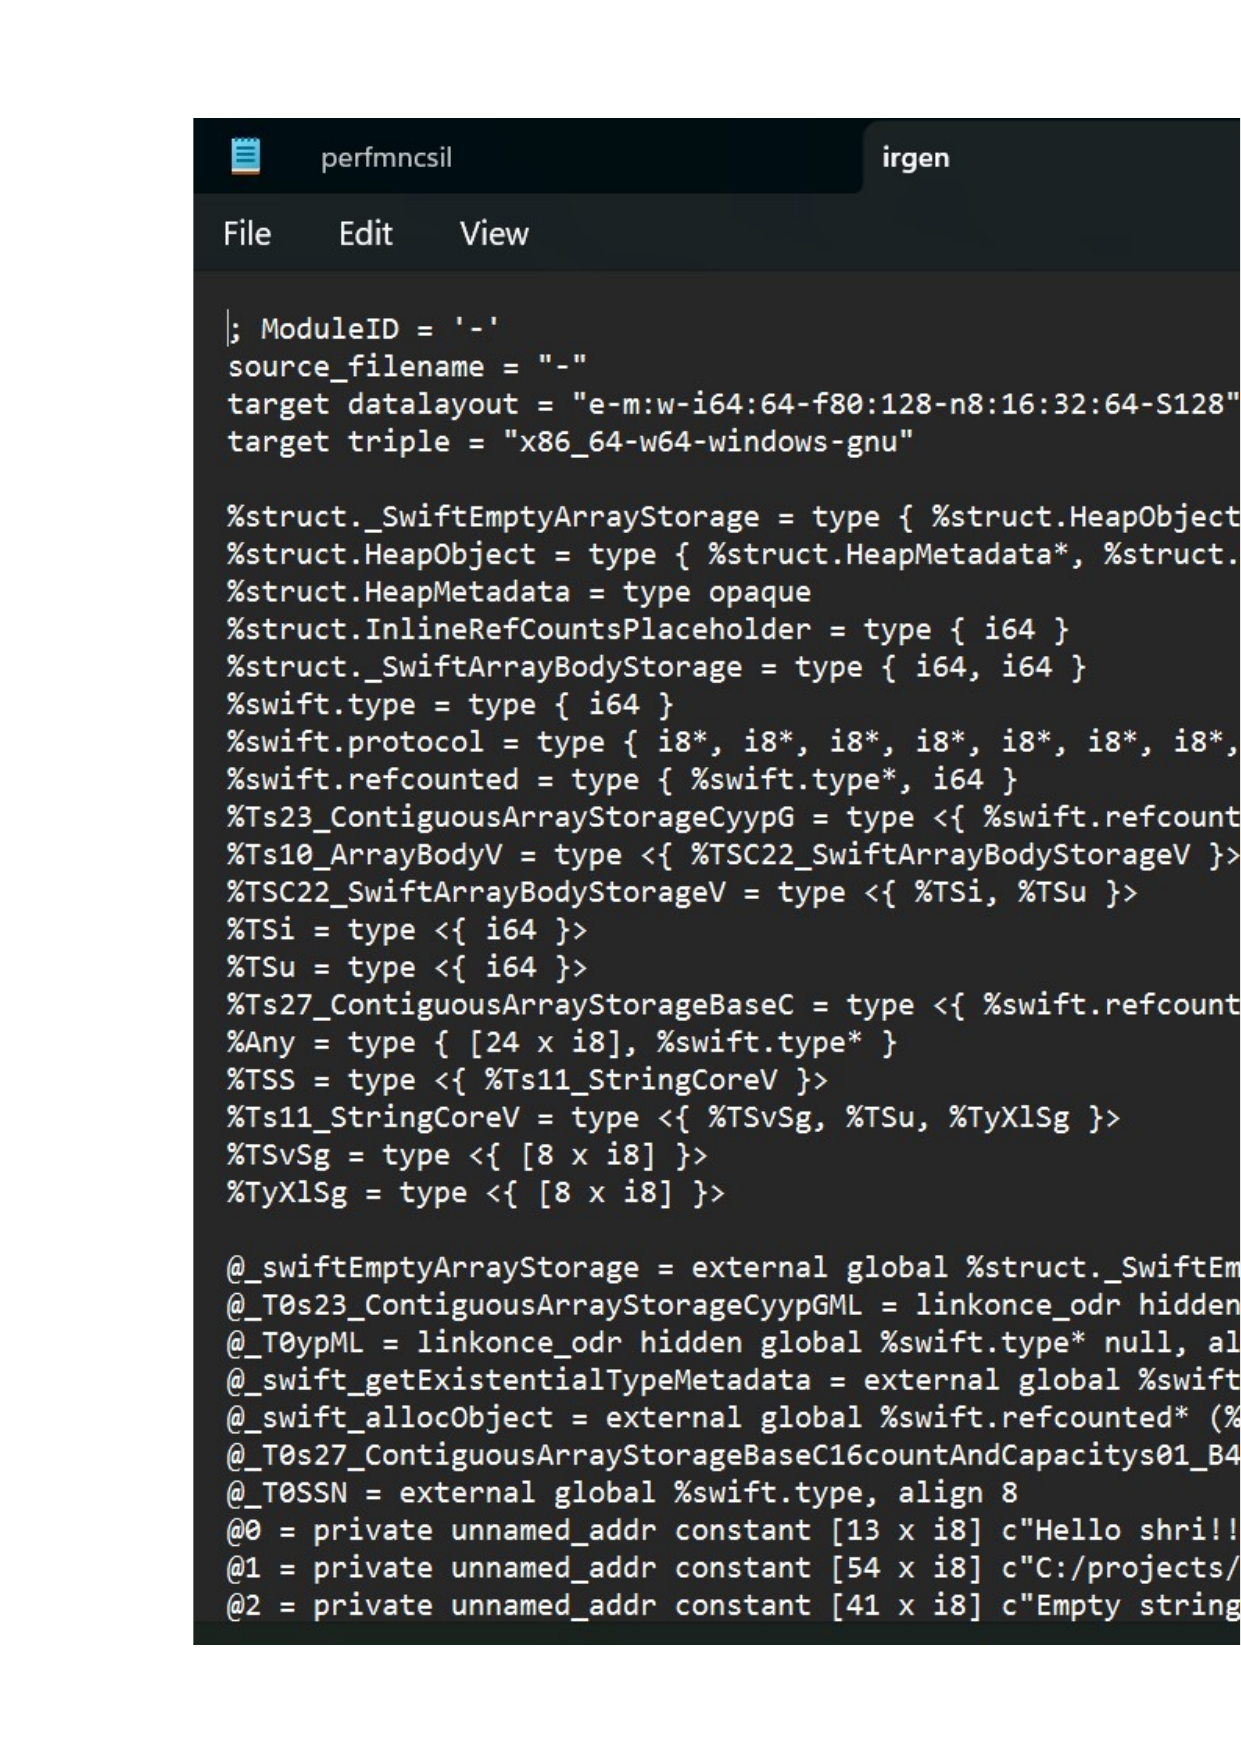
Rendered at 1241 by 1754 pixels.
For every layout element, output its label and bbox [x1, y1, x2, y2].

picture [193, 118, 1241, 1645]
